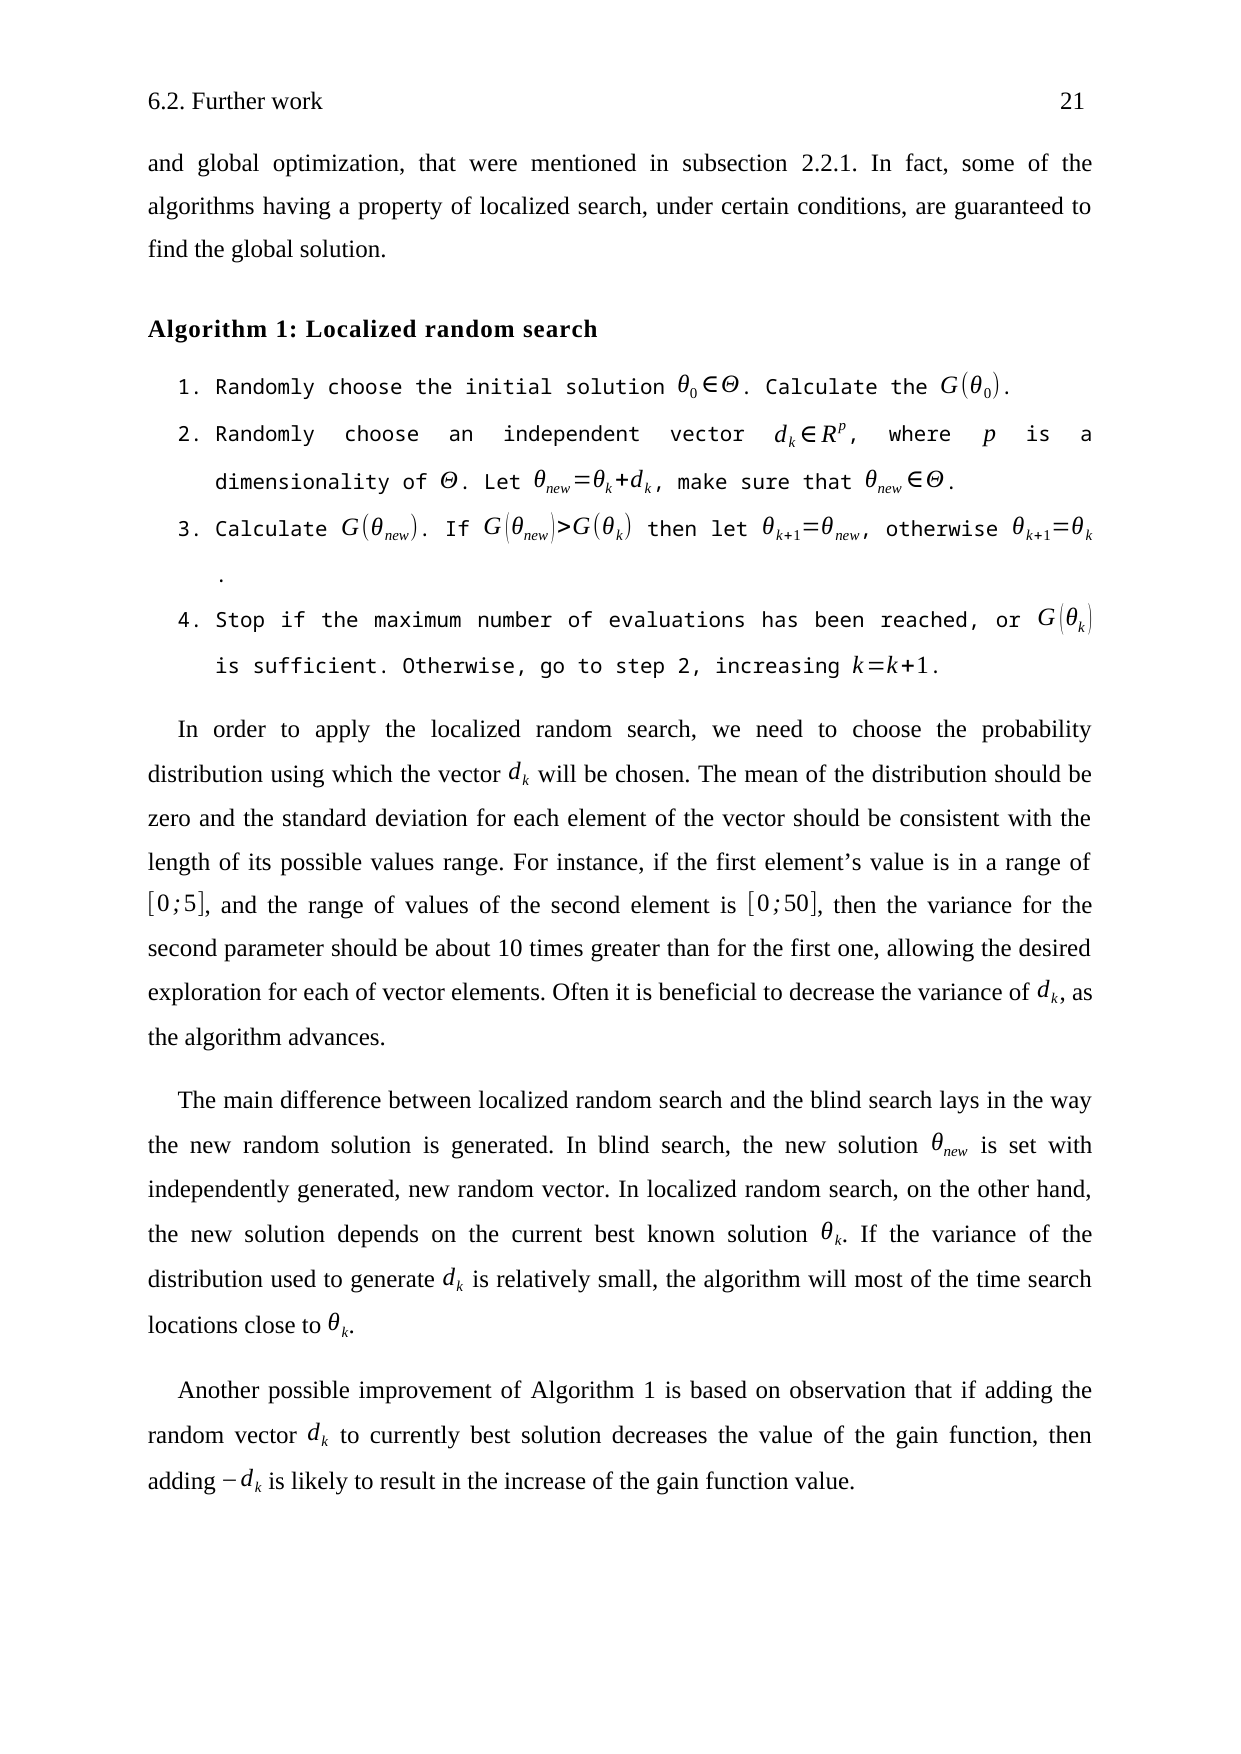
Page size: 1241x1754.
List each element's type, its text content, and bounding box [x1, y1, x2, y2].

text Calculate . If then let , otherwise . [177, 511, 1093, 588]
text Stop if the maximum number of evaluations has been reached, or is sufficient. Otherwise, go to step 2, increasing . [177, 602, 1093, 679]
text Randomly choose an independent vector , where is a dimensionality of . Let , make sure that . [177, 416, 1093, 497]
text Randomly choose the initial solution . Calculate the . [177, 370, 1093, 402]
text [148, 148, 1093, 263]
text In order to apply the localized random search, we need to choose the probability distribution using which the vector will be chosen. The mean of the distribution should be zero and the standard deviation for each element of the vector should be consistent with the length of its possible values range. For instance, if the first element’s value is in a range of , and the range of values of the second element is , then the variance for the second parameter should be about 10 times greater than for the first one, allowing the desired exploration for each of vector elements. Often it is beneficial to decrease the variance of , as the algorithm advances. [148, 714, 1093, 1050]
text Another possible improvement of Algorithm 1 is based on observation that if adding the random vector to currently best solution decreases the value of the gain function, then adding is likely to result in the increase of the gain function value. [148, 1376, 1093, 1496]
text The main difference between localized random search and the blind search lays in the way the new random solution is generated. In blind search, the new solution is set with independently generated, new random vector. In localized random search, on the other hand, the new solution depends on the current best known solution . If the variance of the distribution used to generate is relatively small, the algorithm will most of the time search locations close to . [148, 1086, 1093, 1340]
